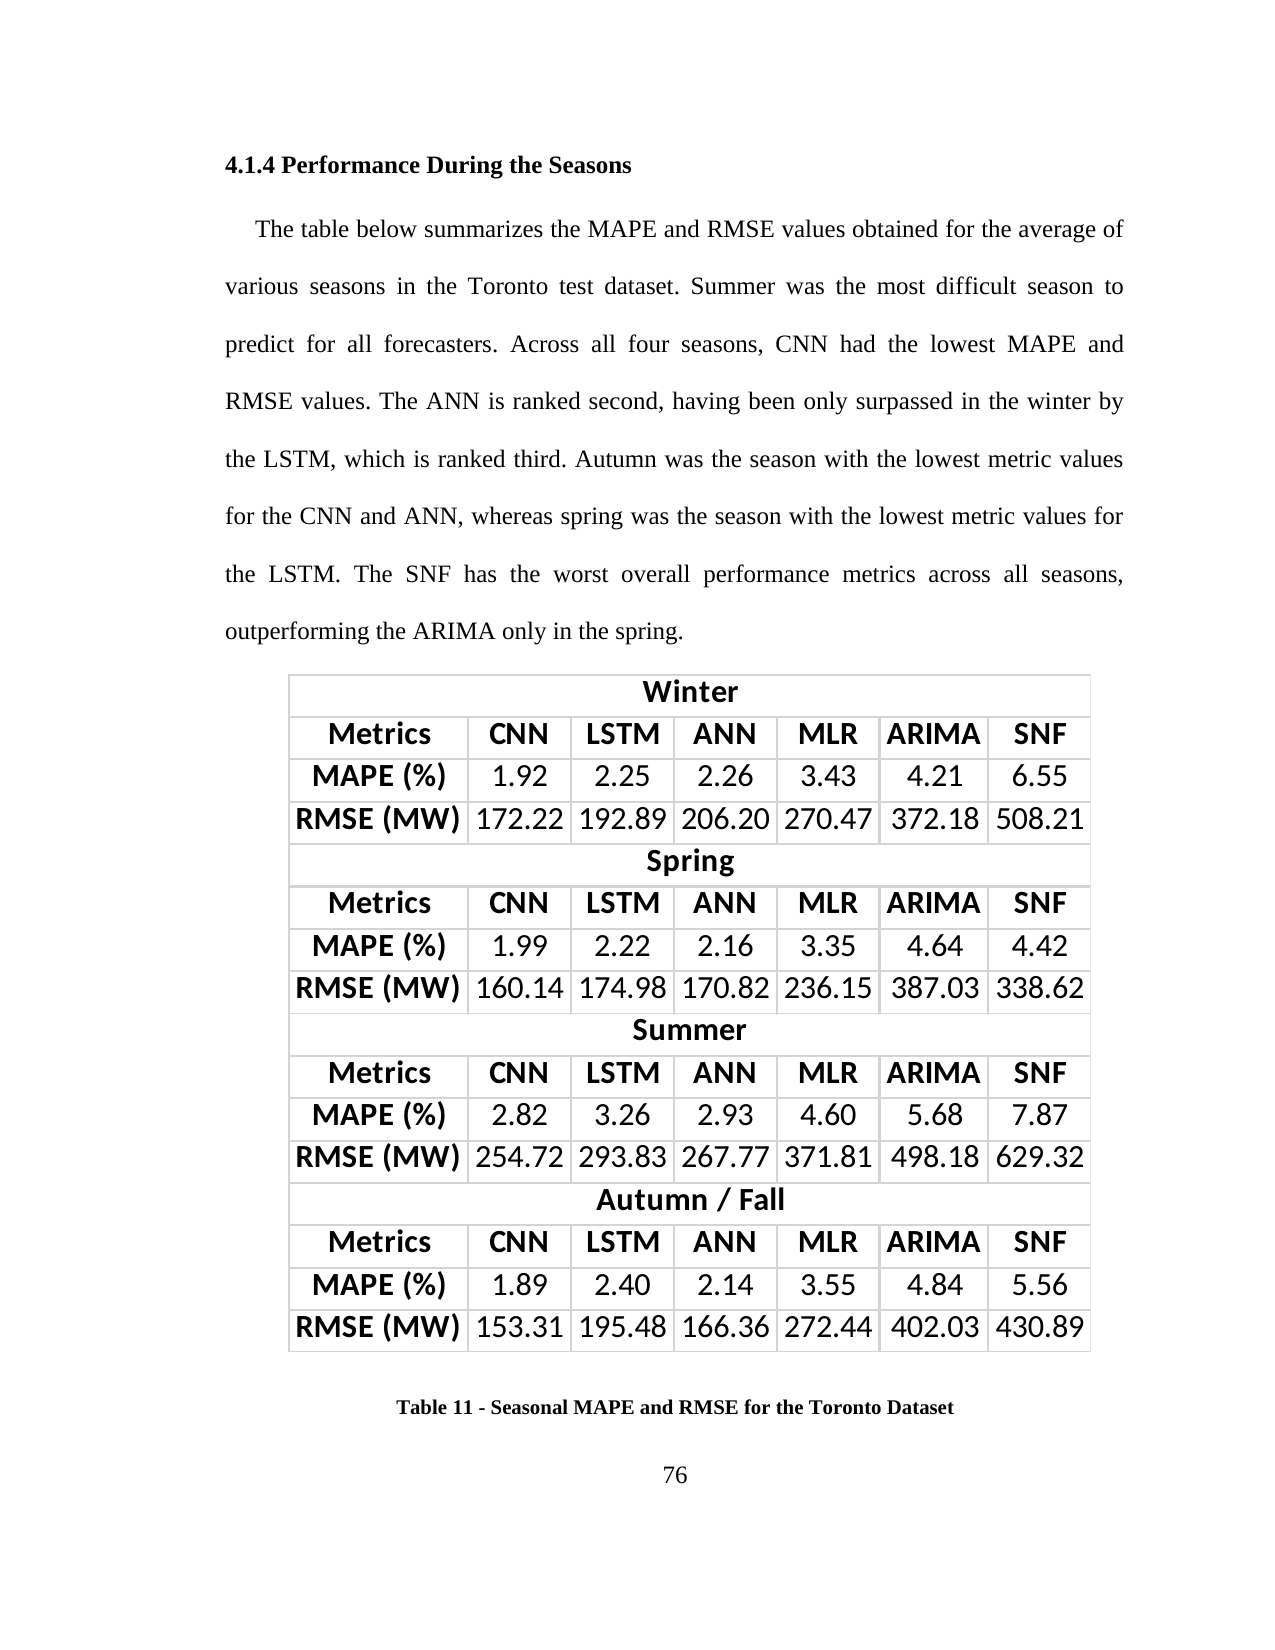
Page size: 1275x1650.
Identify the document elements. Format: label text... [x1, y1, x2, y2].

subtitle 4.1.4 Performance During the Seasons [225, 150, 1125, 179]
text Table 11 - Seasonal MAPE and RMSE for the Toronto Dataset [225, 1395, 1125, 1419]
text The table below summarizes the MAPE and RMSE values obtained for the average of various seasons in the Toronto test dataset. Summer was the most difficult season to predict for all forecasters. Across all four seasons, CNN had the lowest MAPE and RMSE values. The ANN is ranked second, having been only surpassed in the winter by the LSTM, which is ranked third. Autumn was the season with the lowest metric values for the CNN and ANN, whereas spring was the season with the lowest metric values for the LSTM. The SNF has the worst overall performance metrics across all seasons, outperforming the ARIMA only in the spring. [225, 214, 1125, 645]
